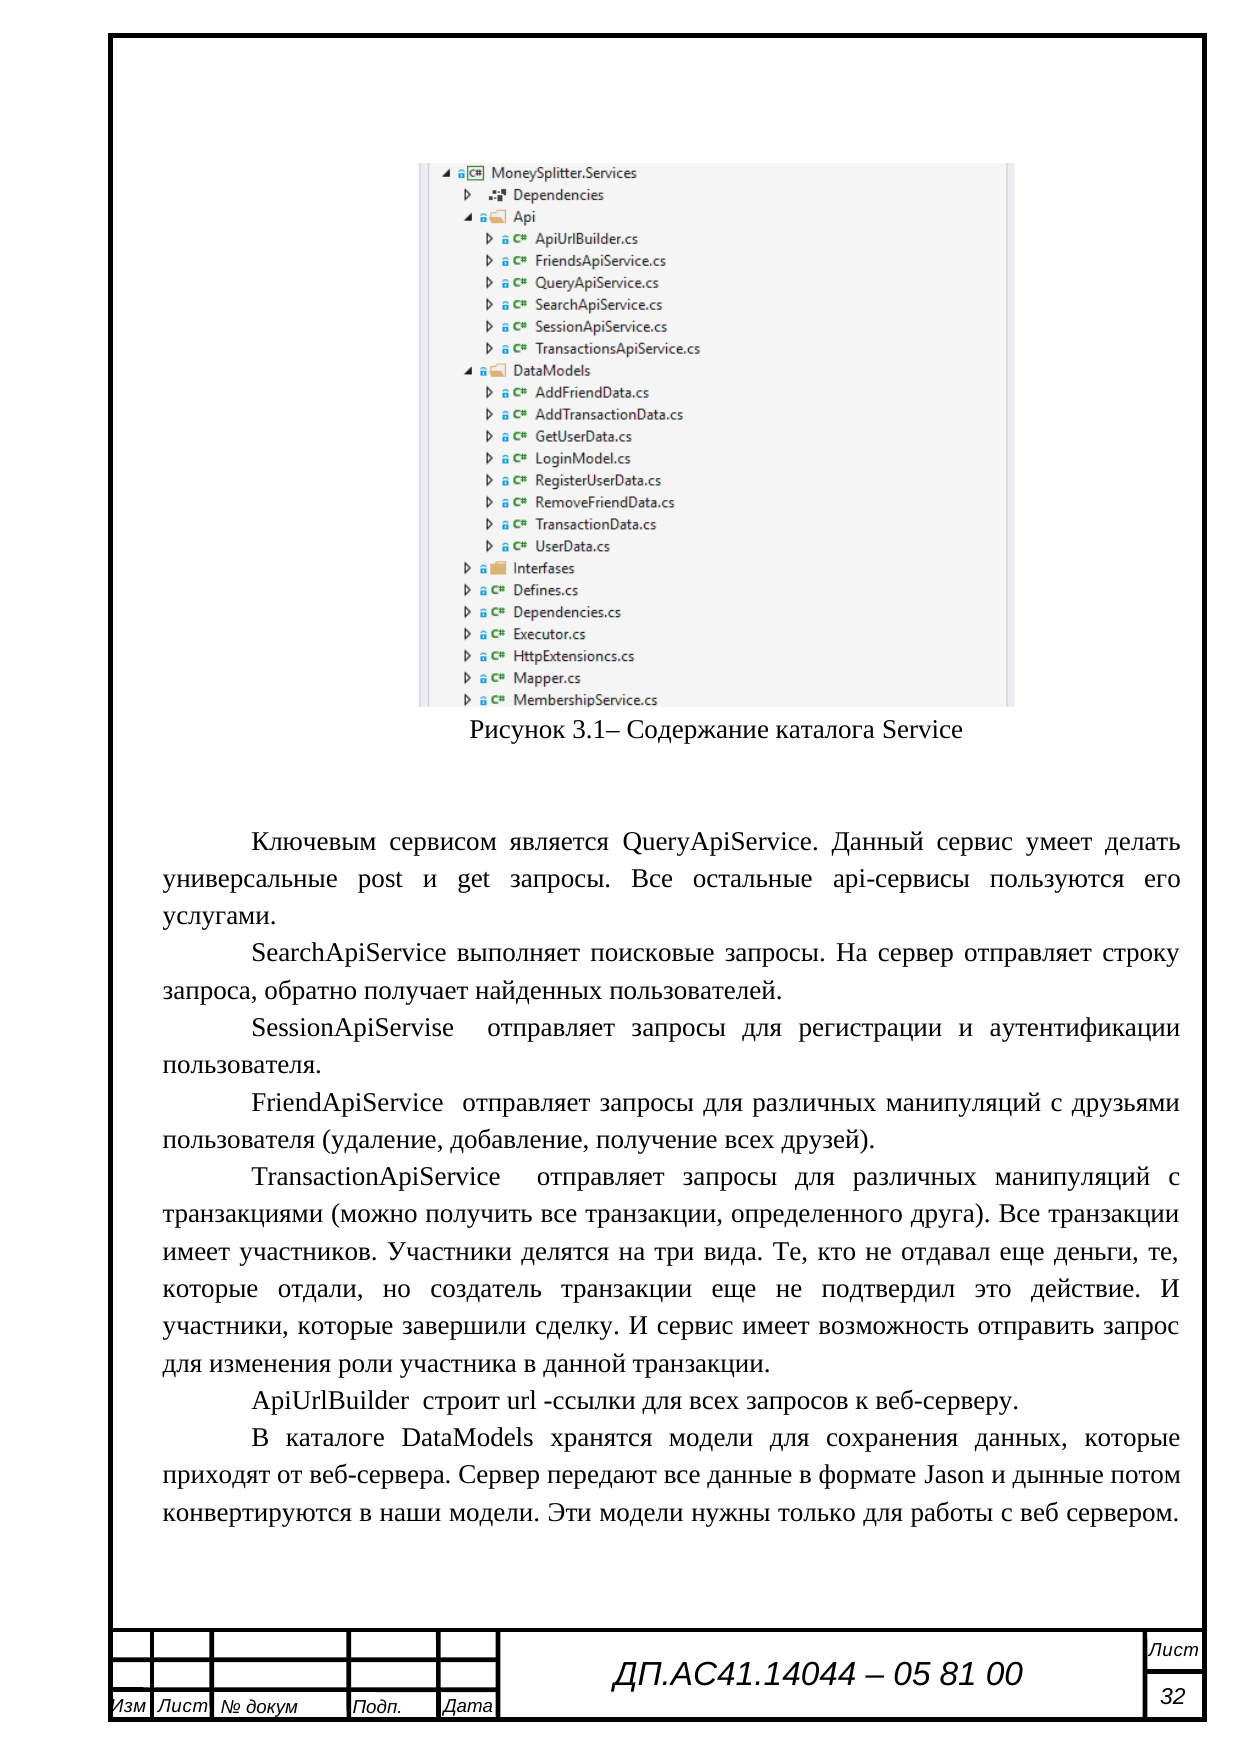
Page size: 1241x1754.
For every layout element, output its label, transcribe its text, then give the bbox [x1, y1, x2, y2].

text SearсhApiService выполняет поисковые запросы. На сервер отправляет строку запроса, обратно получает найденных пользователей. [162, 936, 1181, 1005]
text ApiUrlBuilder строит url -ссылки для всех запросов к веб-серверу. [162, 1384, 1181, 1415]
text SessionApiServise отправляет запросы для регистрации и аутентификации пользователя. [162, 1011, 1181, 1079]
text FriendApiService отправляет запросы для различных манипуляций с друзьями пользователя (удаление, добавление, получение всех друзей). [162, 1086, 1181, 1154]
text Ключевым сервисом является QueryApiService. Данный сервис умеет делать универсальные post и get запросы. Все остальные api-сервисы пользуются его услугами. [162, 824, 1181, 930]
text Рисунок 3.1– Содержание каталога Service [162, 713, 1181, 744]
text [162, 1421, 1181, 1527]
picture [417, 163, 1015, 707]
text TransactionApiService отправляет запросы для различных манипуляций с транзакциями (можно получить все транзакции, определенного друга). Все транзакции имеет участников. Участники делятся на три вида. Те, кто не отдавал еще деньги, те, которые отдали, но создатель транзакции еще не подтвердил это действие. И участники, которые завершили сделку. И сервис имеет возможность отправить запрос для изменения роли участника в данной транзакции. [162, 1160, 1181, 1378]
